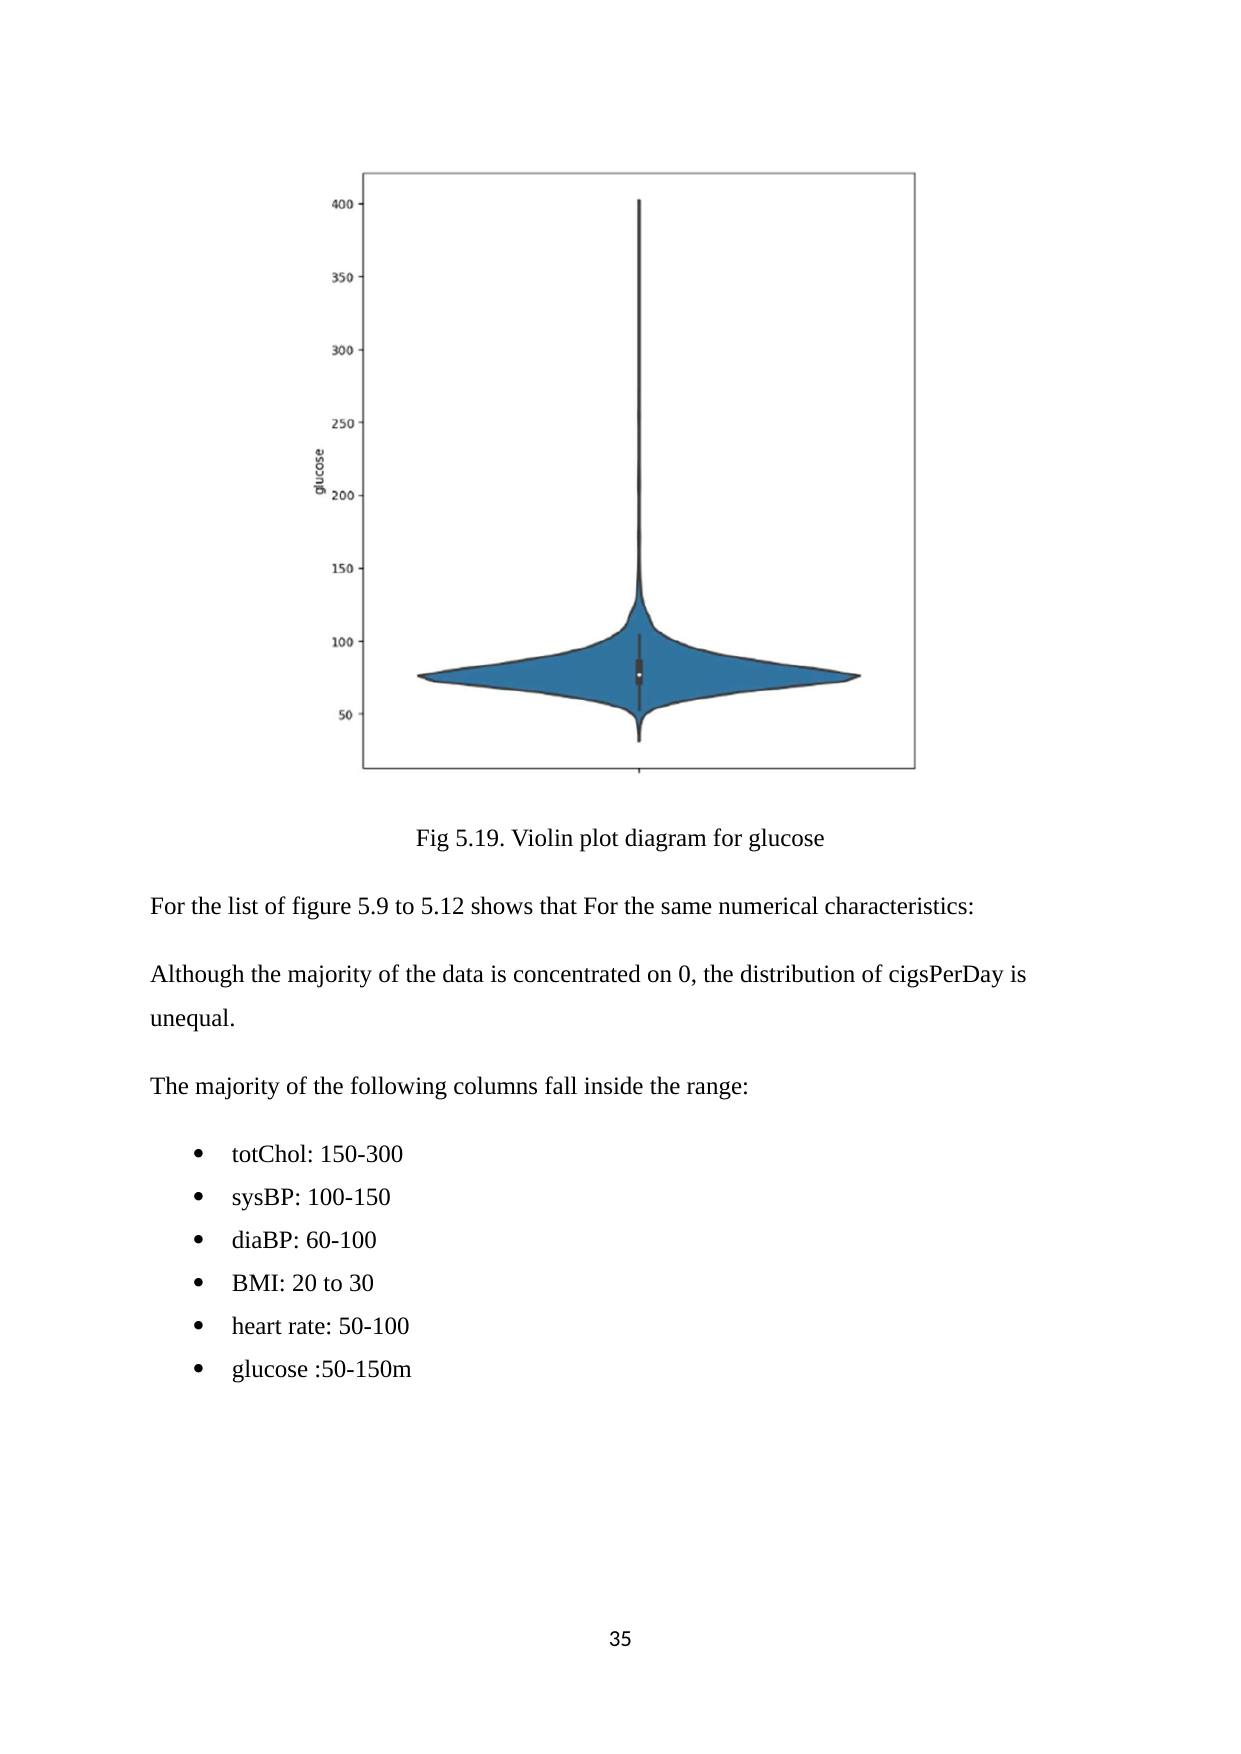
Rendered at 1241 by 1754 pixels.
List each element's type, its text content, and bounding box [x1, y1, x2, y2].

text For the list of figure 5.9 to 5.12 shows that For the same numerical characteristics: [150, 891, 1090, 920]
text Although the majority of the data is concentrated on 0, the distribution of cigsPerDay is unequal. [150, 959, 1090, 1031]
picture [307, 150, 933, 784]
list sysBP: 100-150 [194, 1182, 1090, 1211]
list totChol: 150-300 [194, 1139, 1090, 1168]
text The majority of the following columns fall inside the range: [150, 1071, 1090, 1099]
text Fig 5.19. Violin plot diagram for glucose [150, 823, 1090, 852]
list glucose :50-150m [194, 1354, 1090, 1383]
list heart rate: 50-100 [194, 1311, 1090, 1340]
list diaBP: 60-100 [194, 1225, 1090, 1254]
list BMI: 20 to 30 [194, 1268, 1090, 1297]
